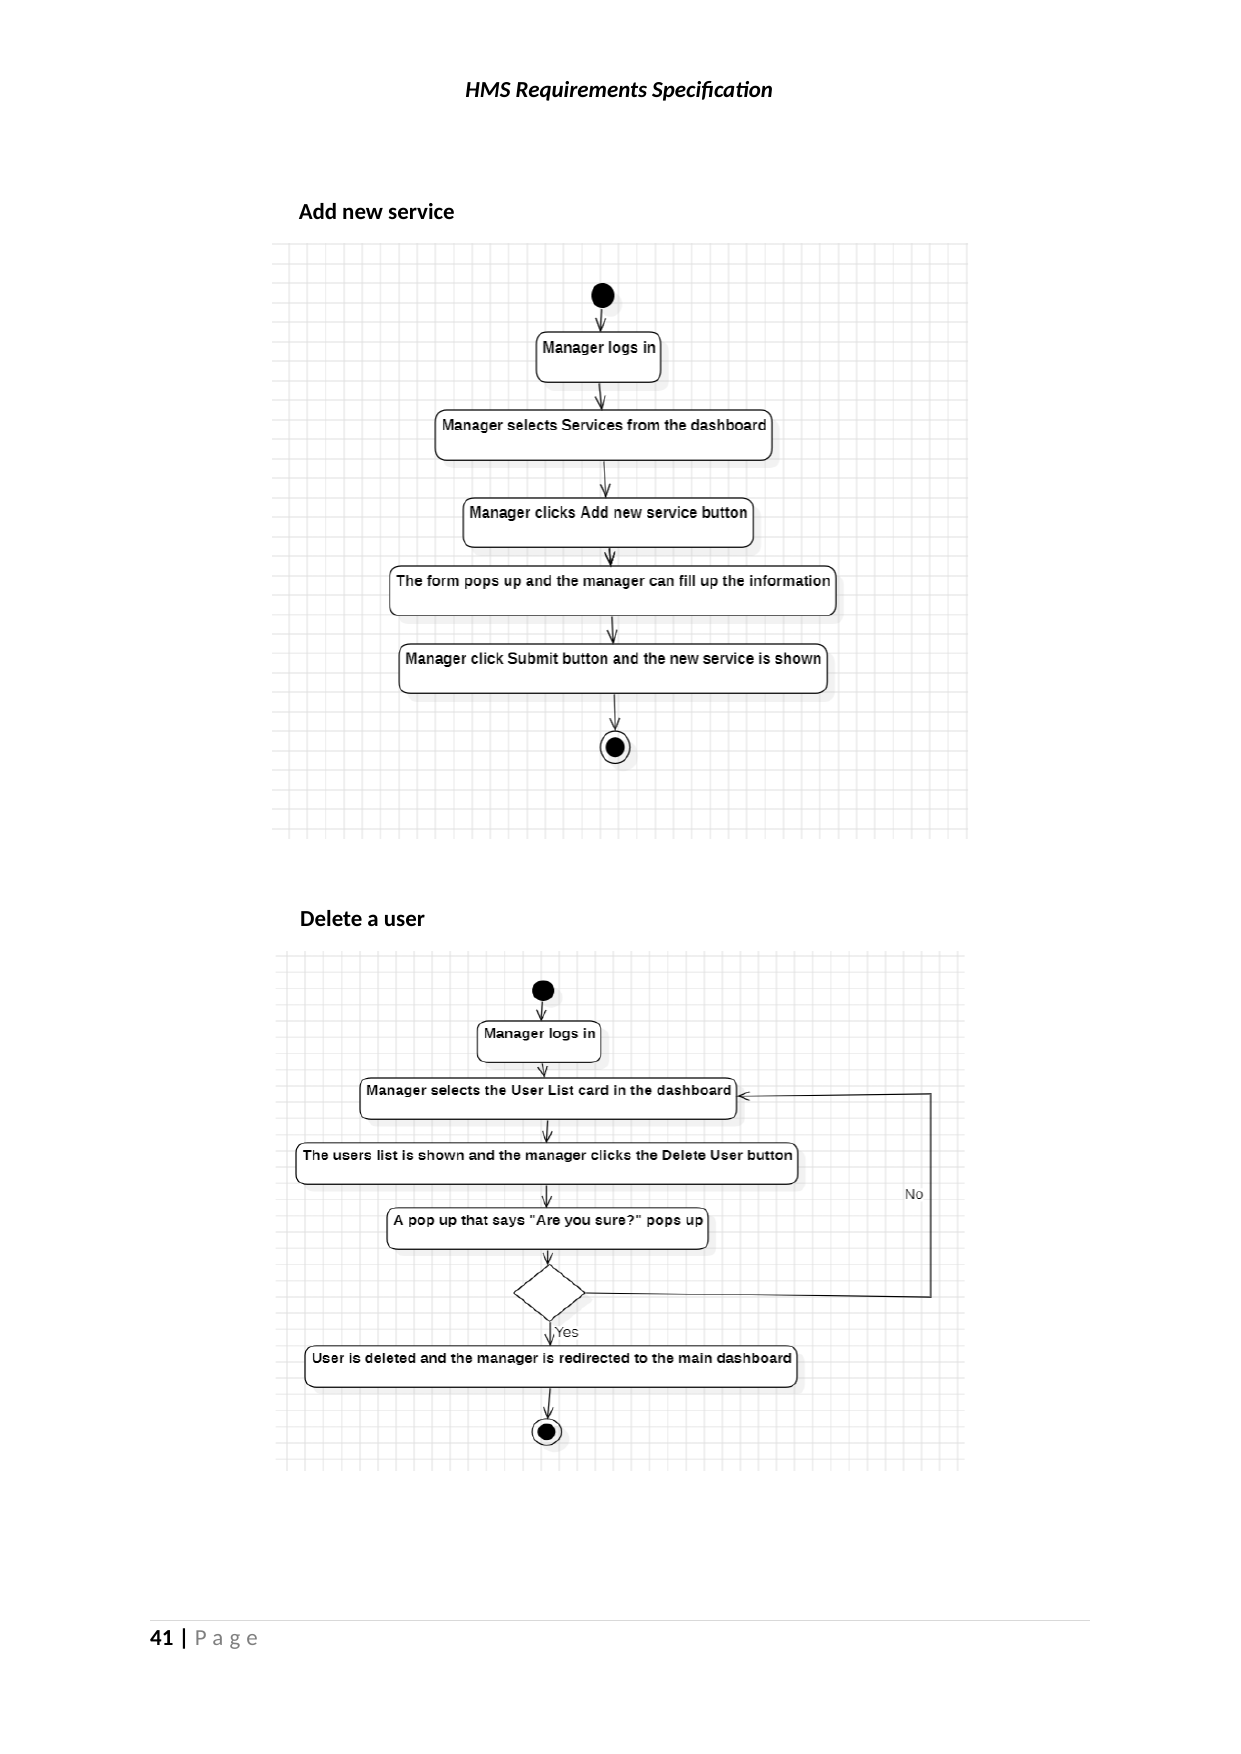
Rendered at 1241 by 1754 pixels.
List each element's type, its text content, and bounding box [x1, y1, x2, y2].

text Add new service [150, 197, 1090, 225]
picture [275, 951, 965, 1471]
text Delete a user [225, 904, 1090, 932]
picture [272, 243, 969, 839]
